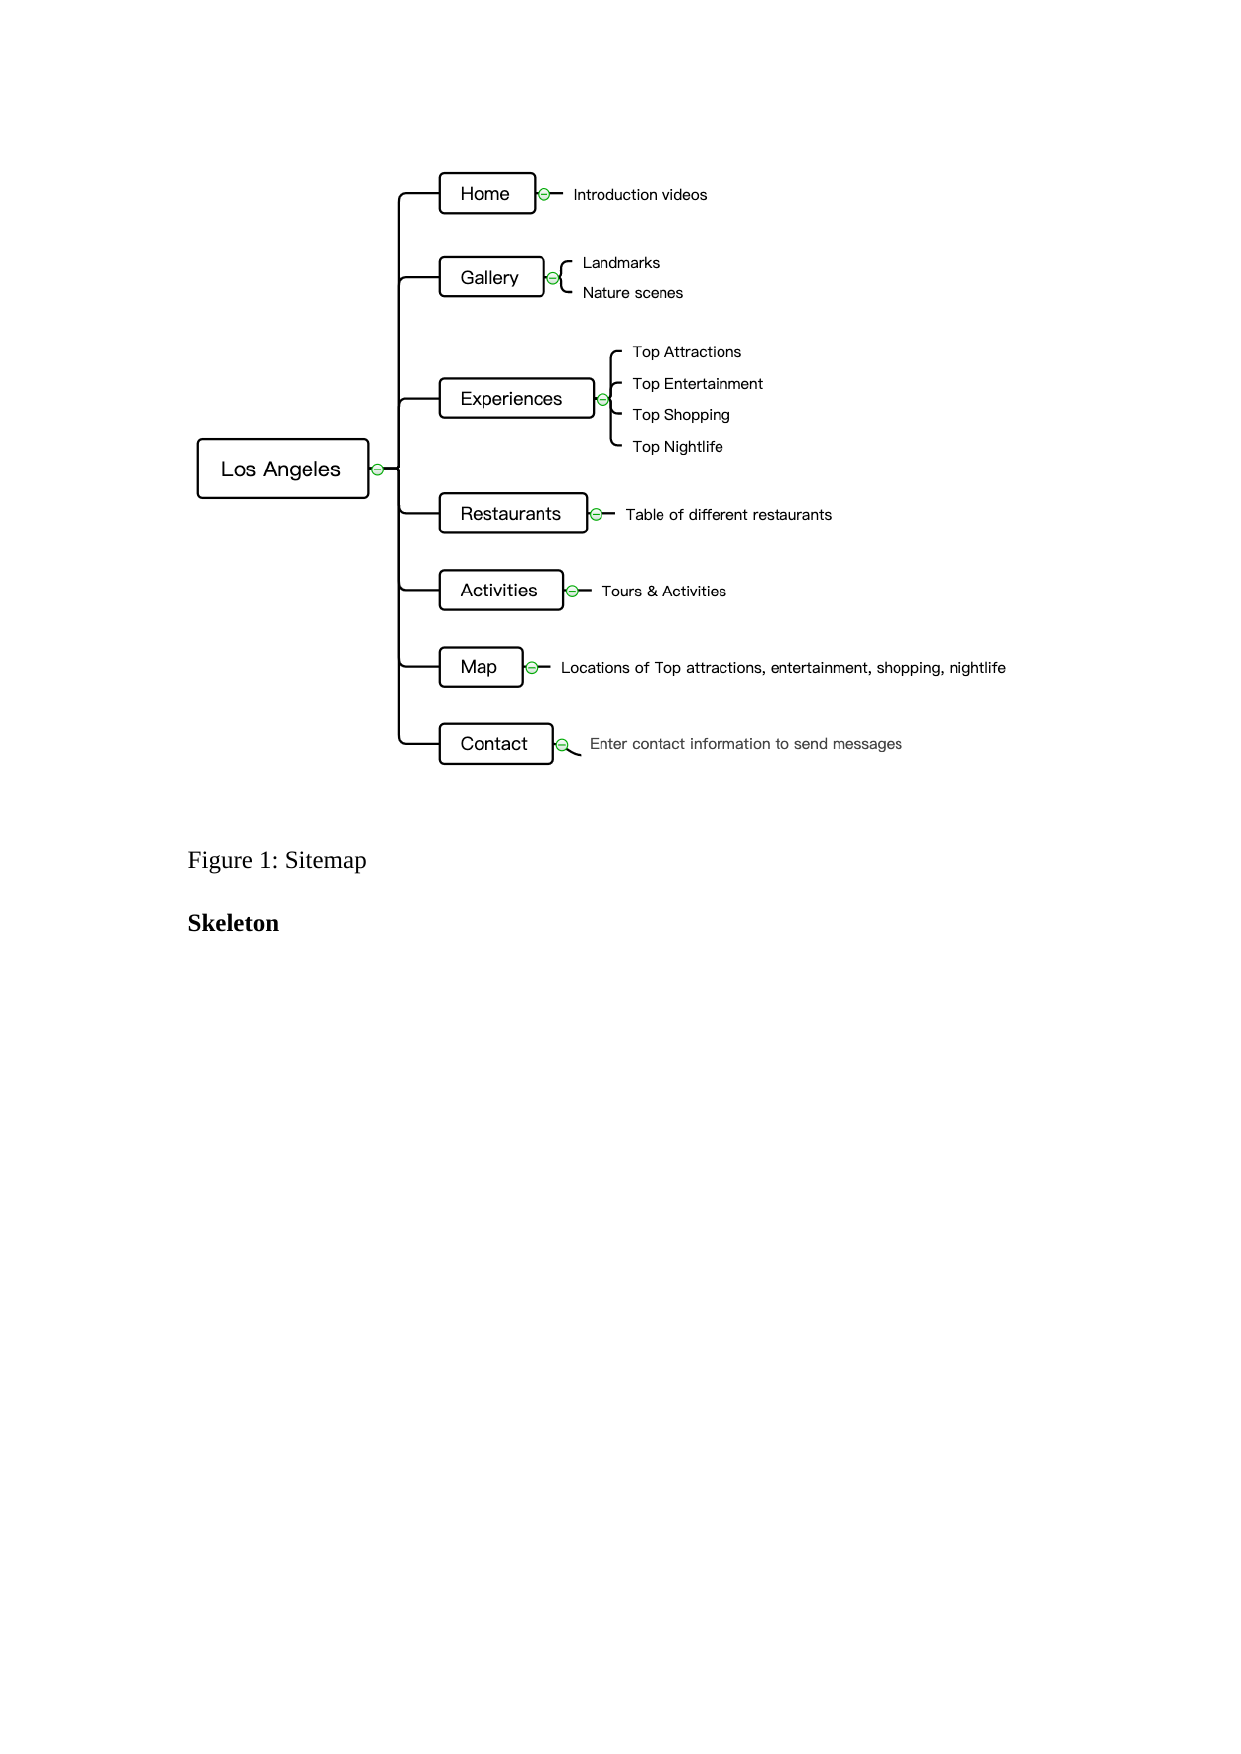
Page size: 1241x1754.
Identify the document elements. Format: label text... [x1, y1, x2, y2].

picture [187, 163, 1017, 776]
text Skeleton [187, 906, 1053, 940]
